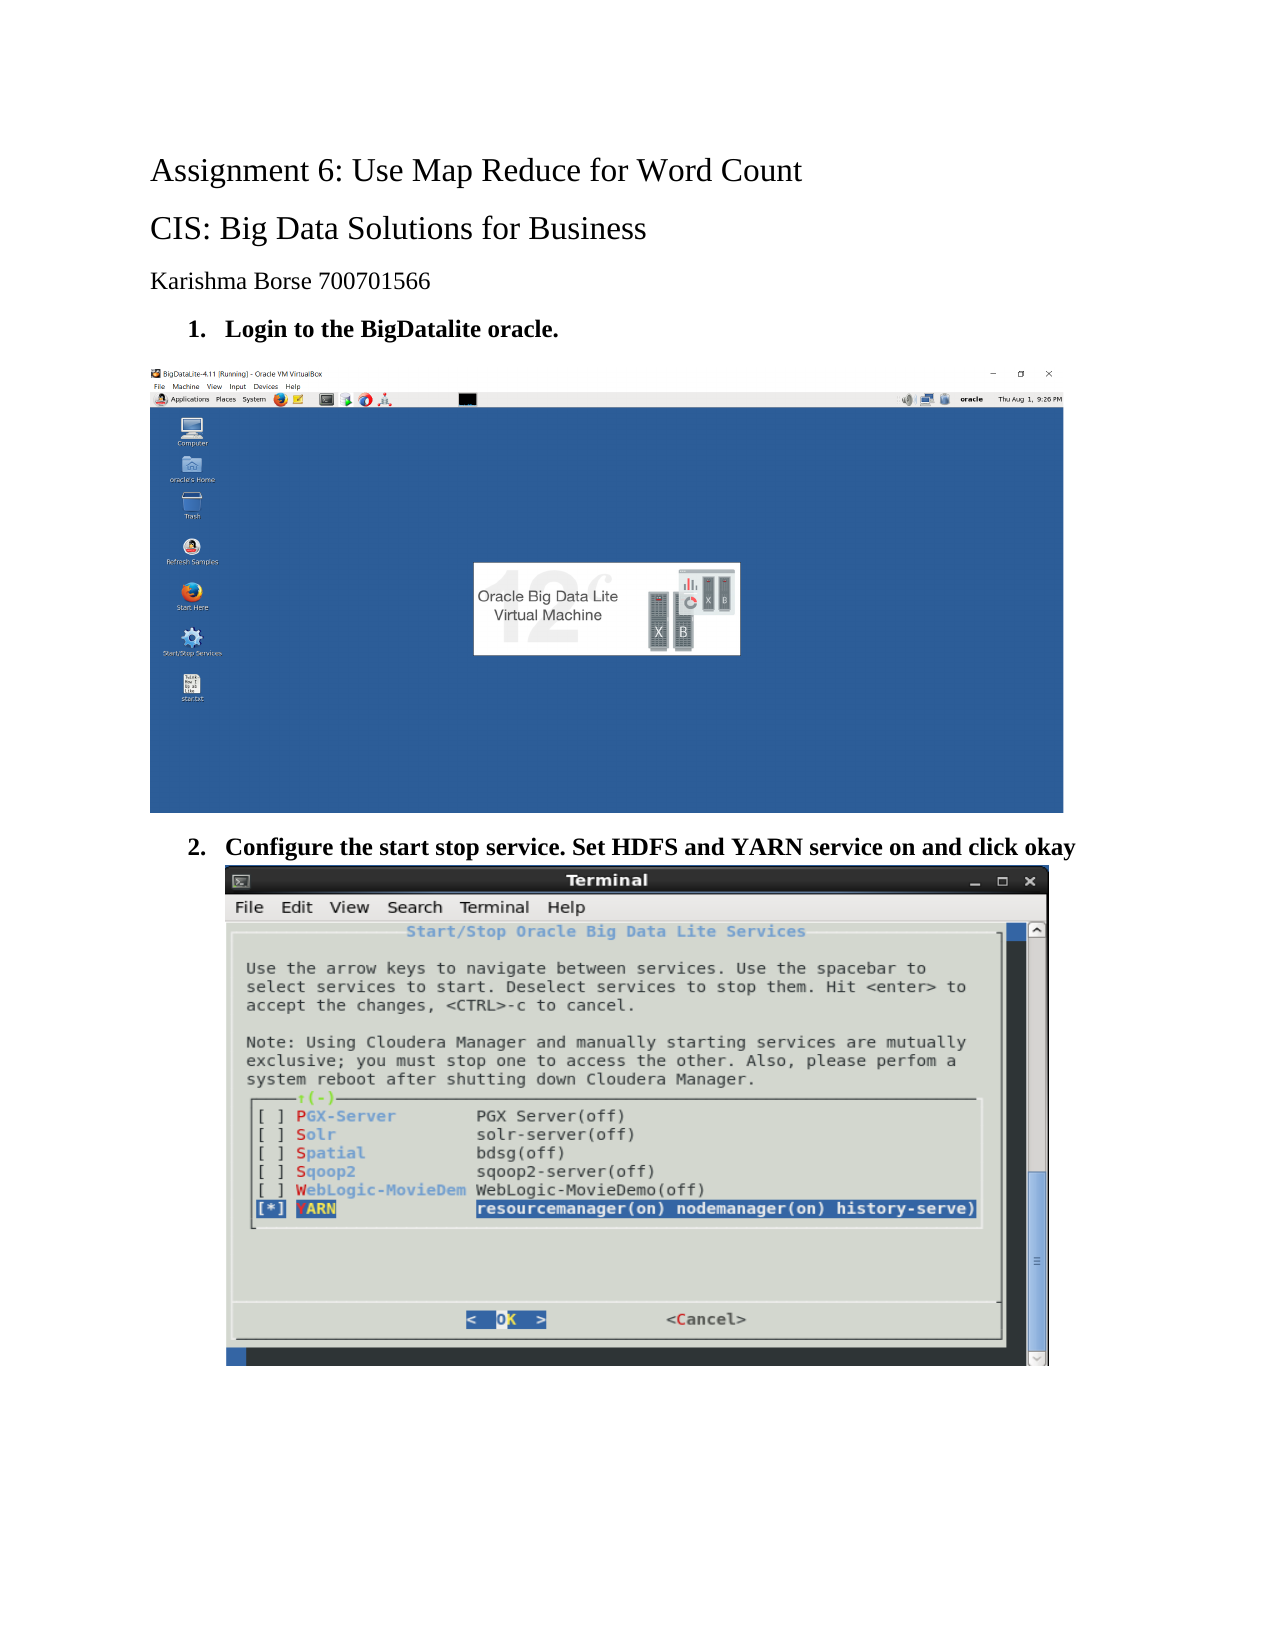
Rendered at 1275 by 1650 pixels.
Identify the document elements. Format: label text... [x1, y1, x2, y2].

text CIS: Big Data Solutions for Business [150, 208, 1125, 246]
text Karishma Borse 700701566 [150, 266, 1125, 295]
picture [150, 367, 1064, 813]
text Assignment 6: Use Map Reduce for Word Count [150, 150, 1125, 188]
list Login to the BigDatalite oracle. [187, 314, 1125, 342]
picture [225, 865, 1049, 1366]
